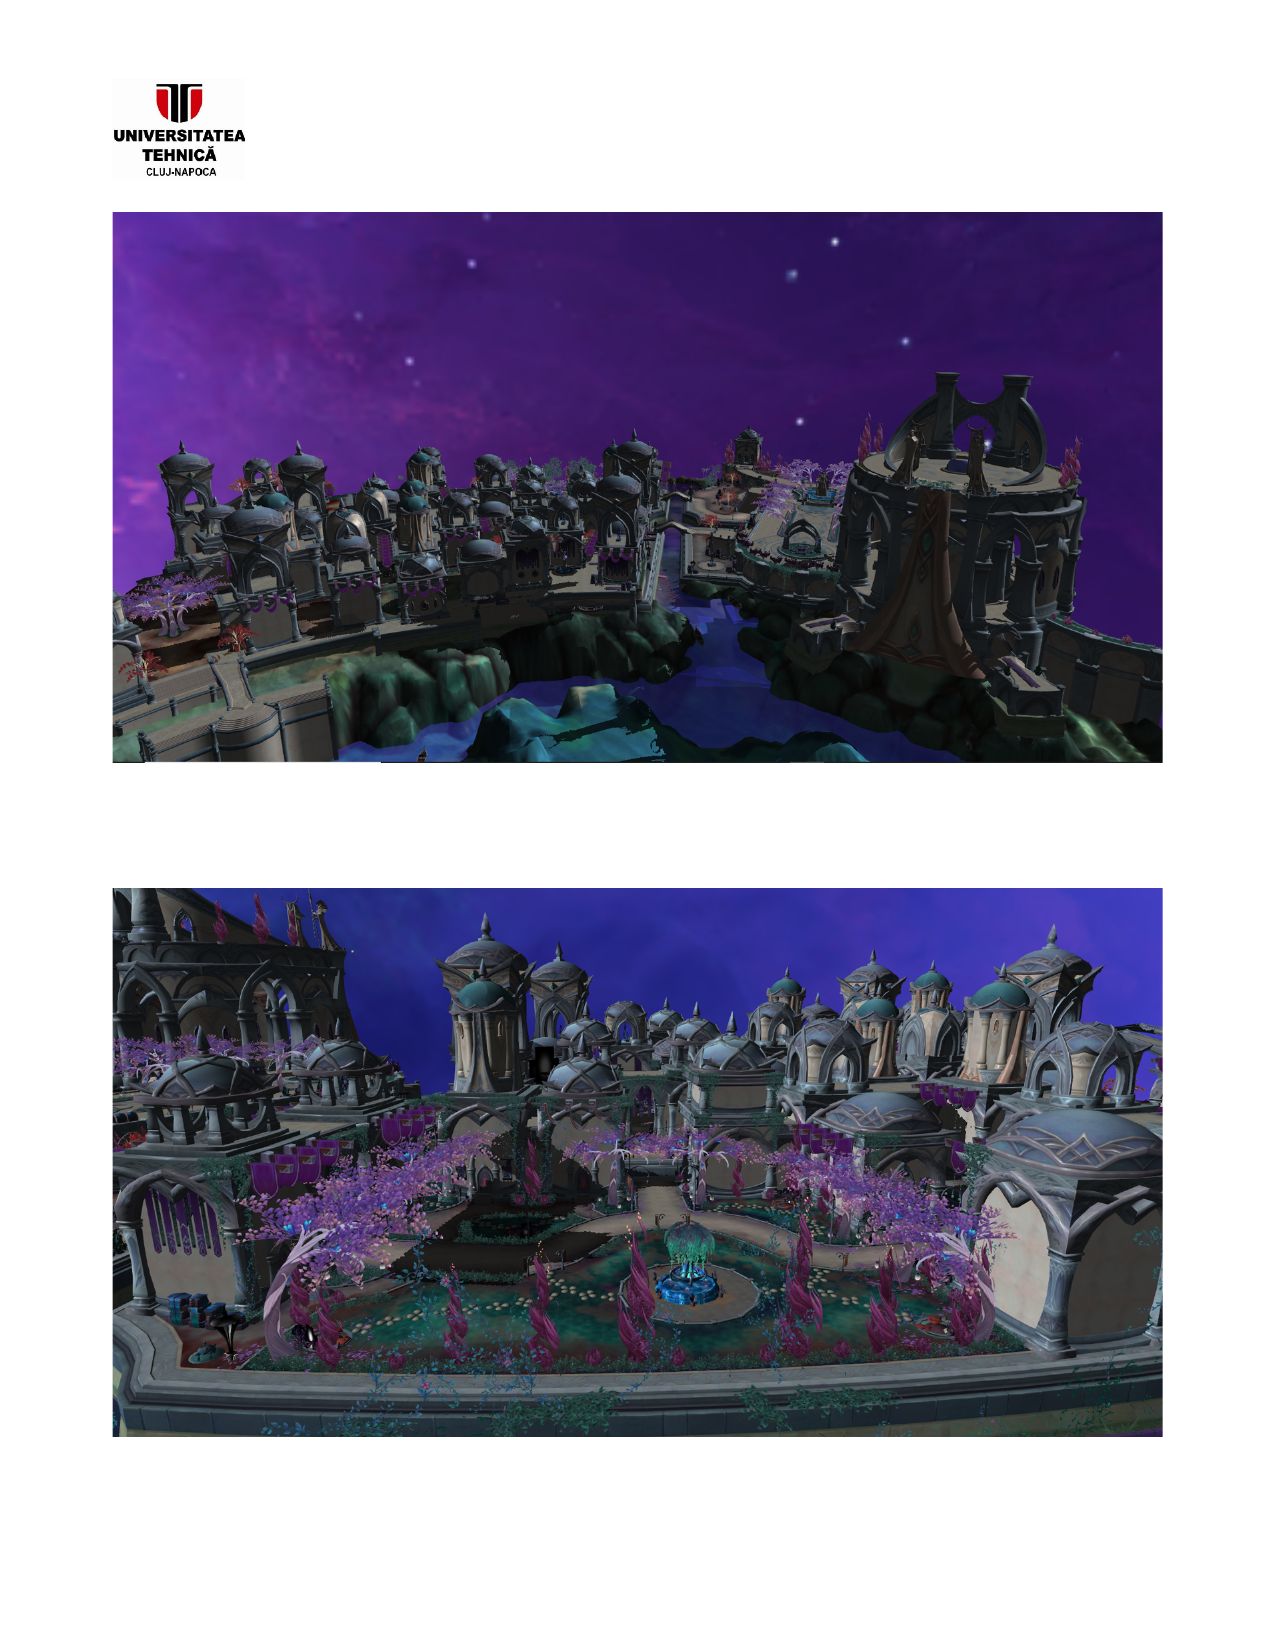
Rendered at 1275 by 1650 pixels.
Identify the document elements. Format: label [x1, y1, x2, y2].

picture [112, 212, 1163, 763]
picture [112, 75, 245, 185]
picture [112, 888, 1163, 1437]
